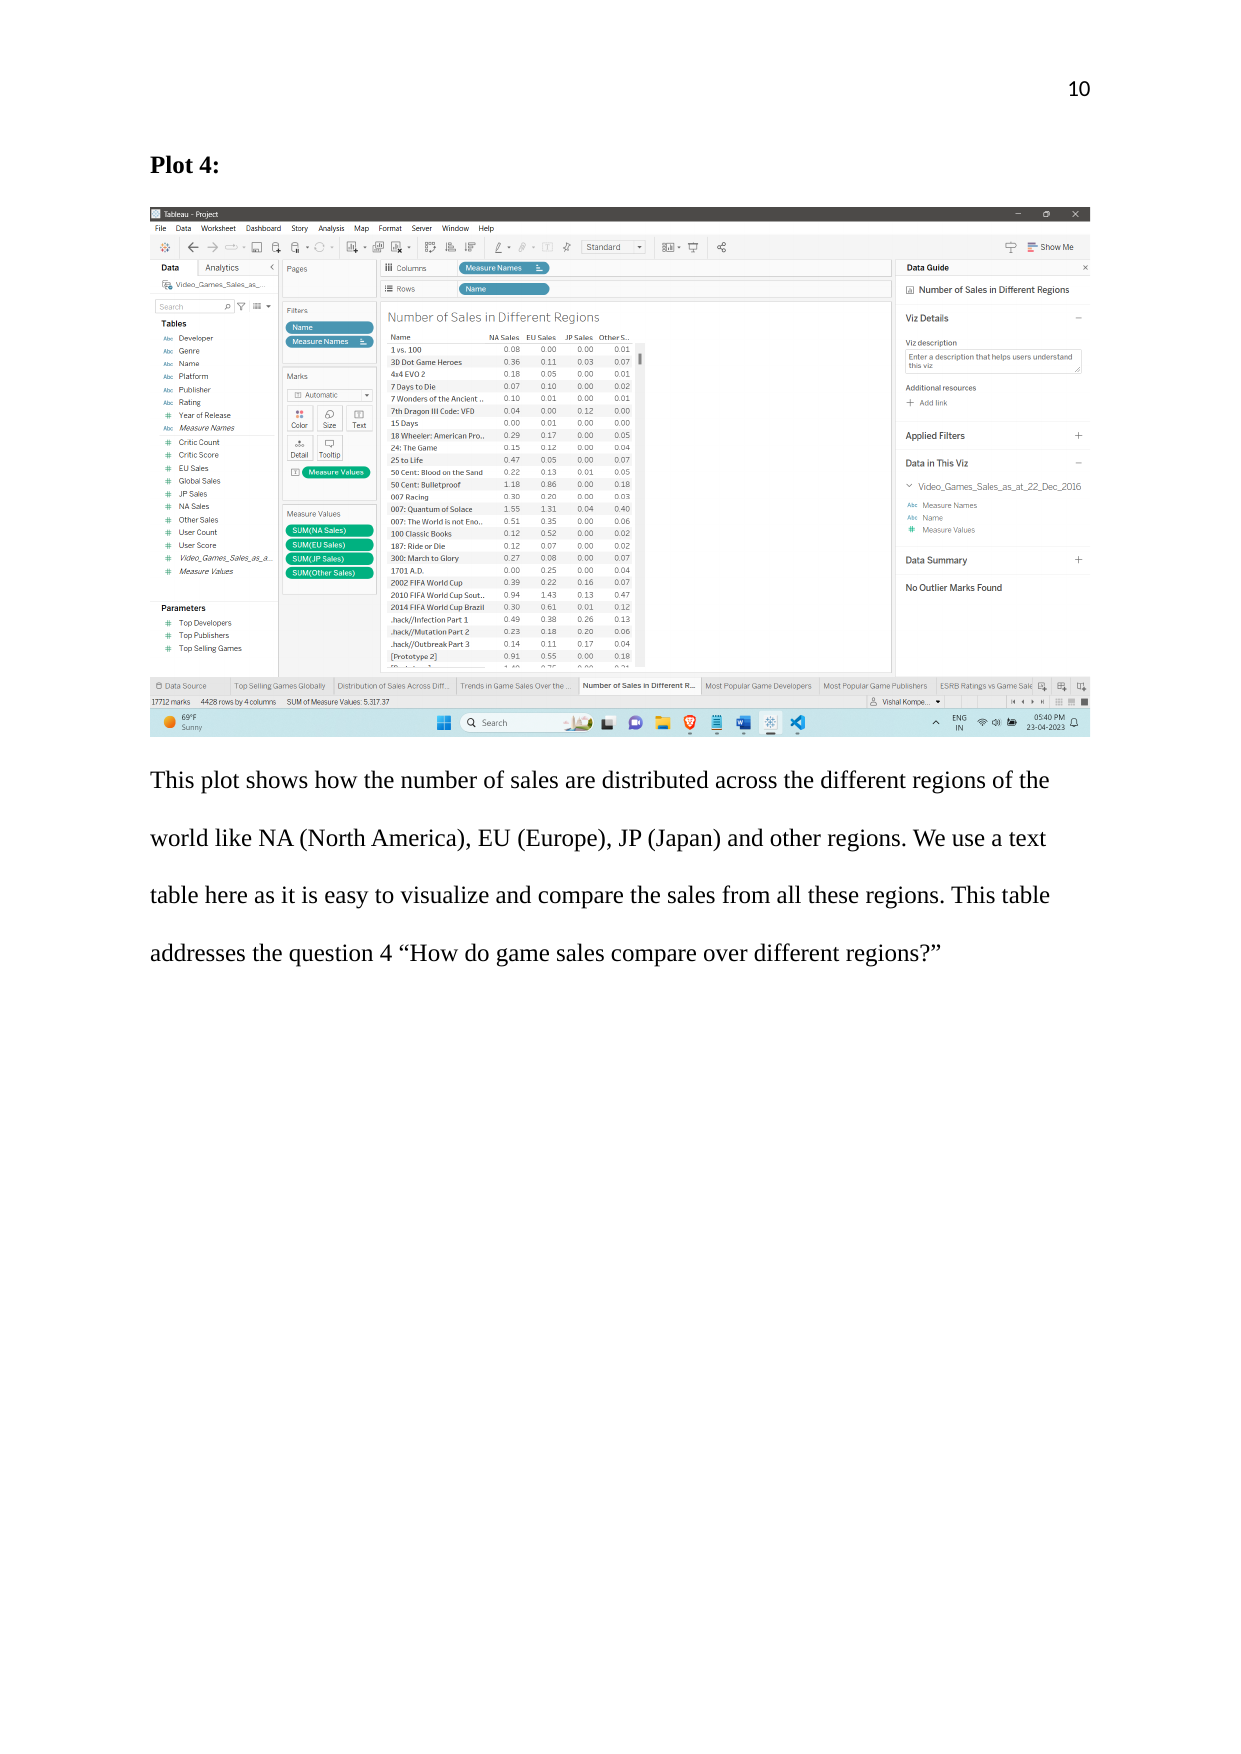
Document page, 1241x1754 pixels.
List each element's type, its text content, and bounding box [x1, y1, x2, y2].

text This plot shows how the number of sales are distributed across the different regions of the world like NA (North America), EU (Europe), JP (Japan) and other regions. We use a text table here as it is easy to visualize and compare the sales from all these regions. This table addresses the question 4 “How do game sales compare over different regions?” [150, 765, 1090, 966]
text Plot 4: [150, 150, 1090, 179]
picture [150, 207, 1091, 737]
